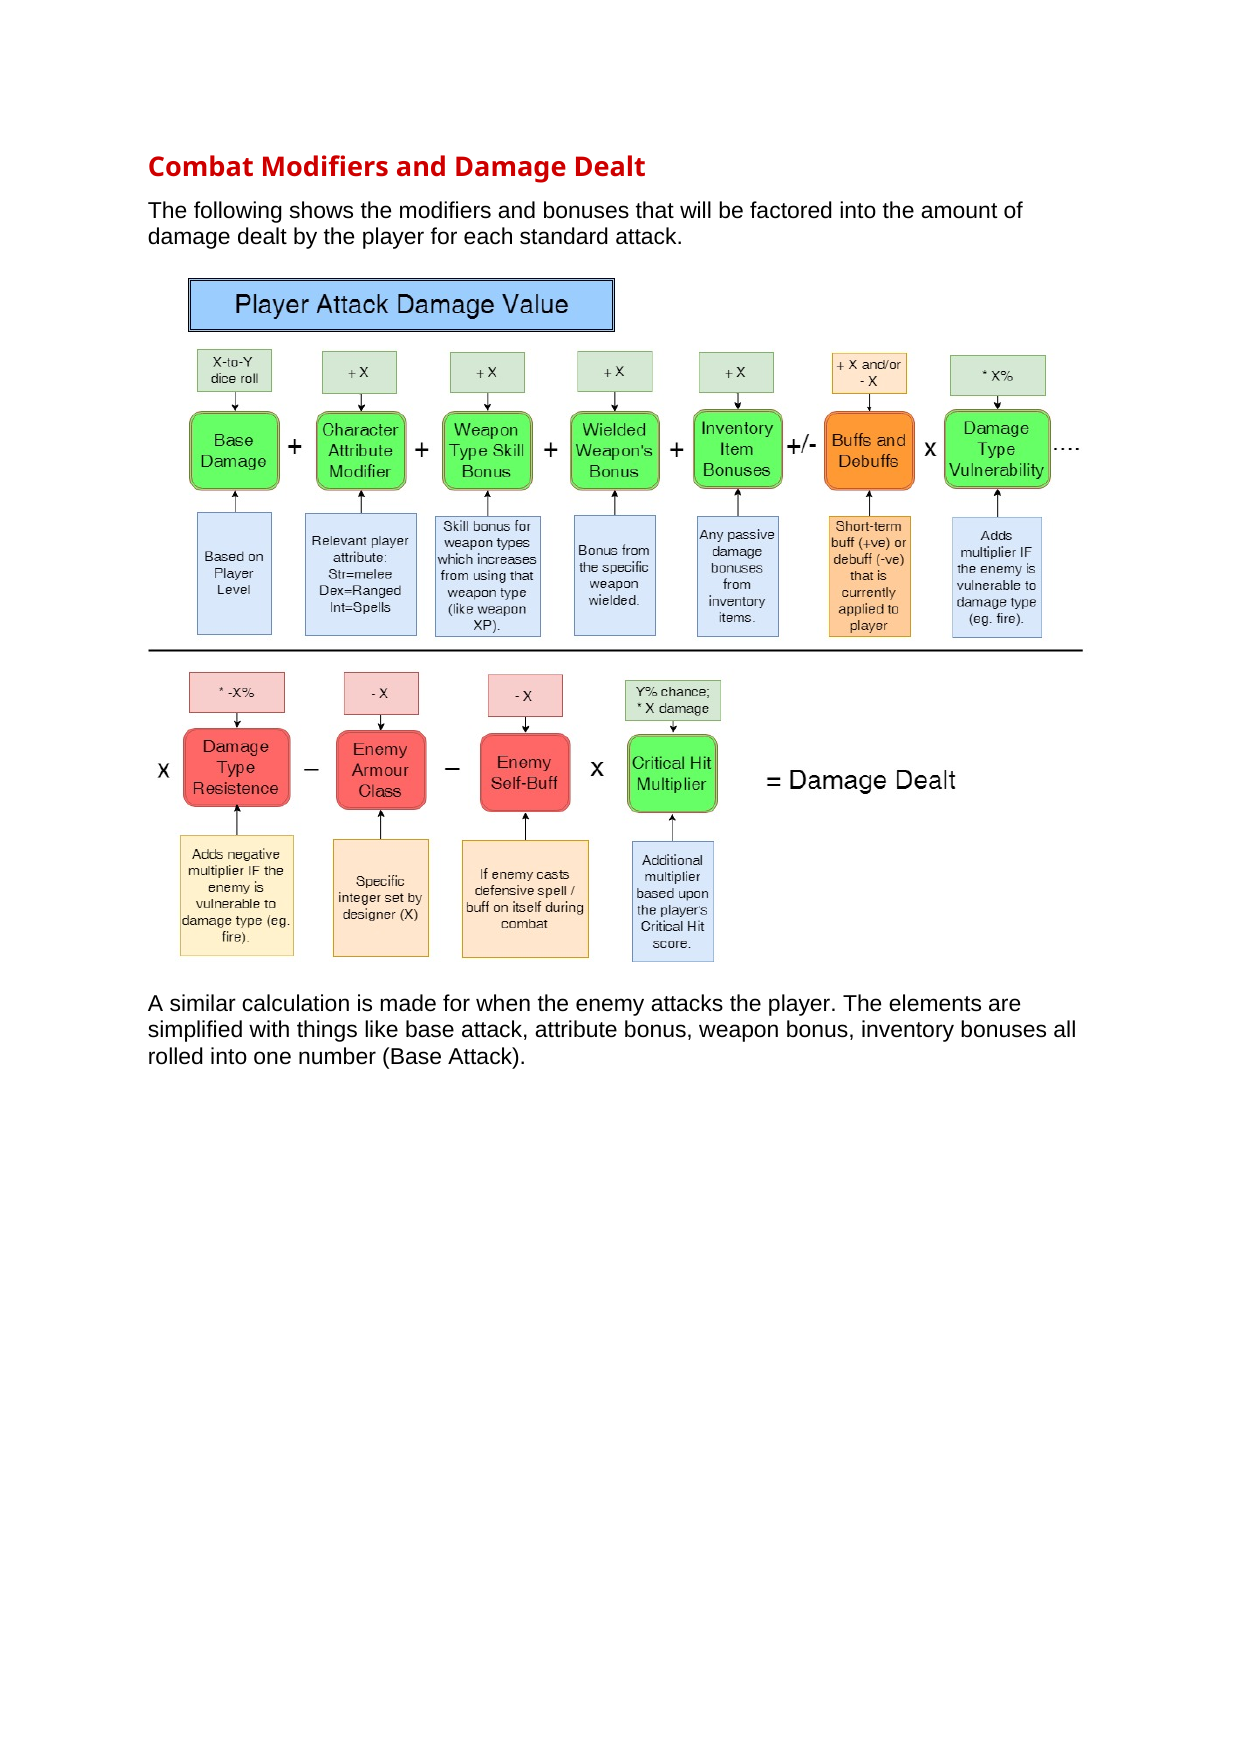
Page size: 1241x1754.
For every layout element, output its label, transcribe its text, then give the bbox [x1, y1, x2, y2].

text A similar calculation is made for when the enemy attacks the player. The elements are simplified with things like base attack, attribute bonus, weapon bonus, inventory bonuses all rolled into one number (Base Attack). [148, 990, 1093, 1069]
picture [147, 278, 1089, 962]
text The following shows the modifiers and bonuses that will be factored into the amount of damage dealt by the player for each standard attack. [148, 197, 1093, 250]
text Combat Modifiers and Damage Dealt [148, 148, 1093, 184]
